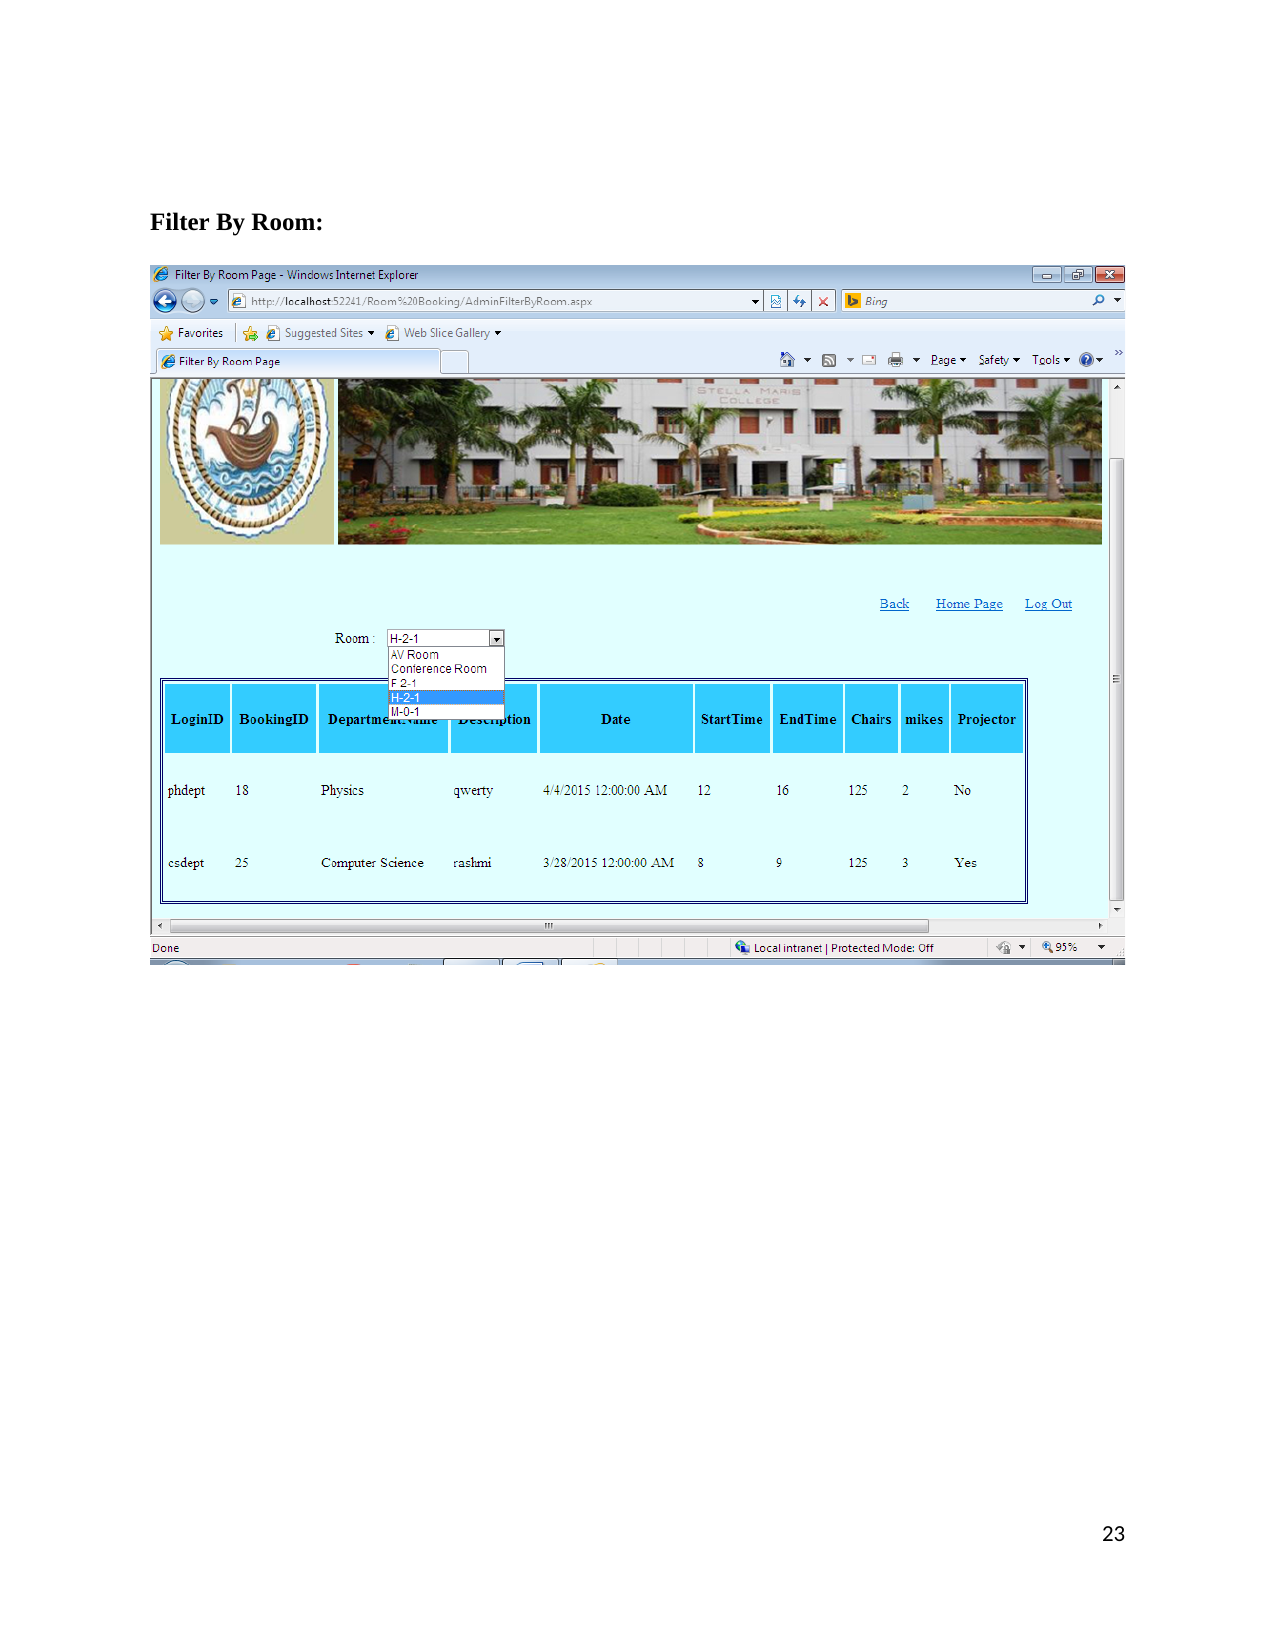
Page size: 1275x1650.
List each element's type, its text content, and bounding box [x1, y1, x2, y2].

text Filter By Room: [150, 207, 1125, 236]
picture [150, 265, 1125, 965]
